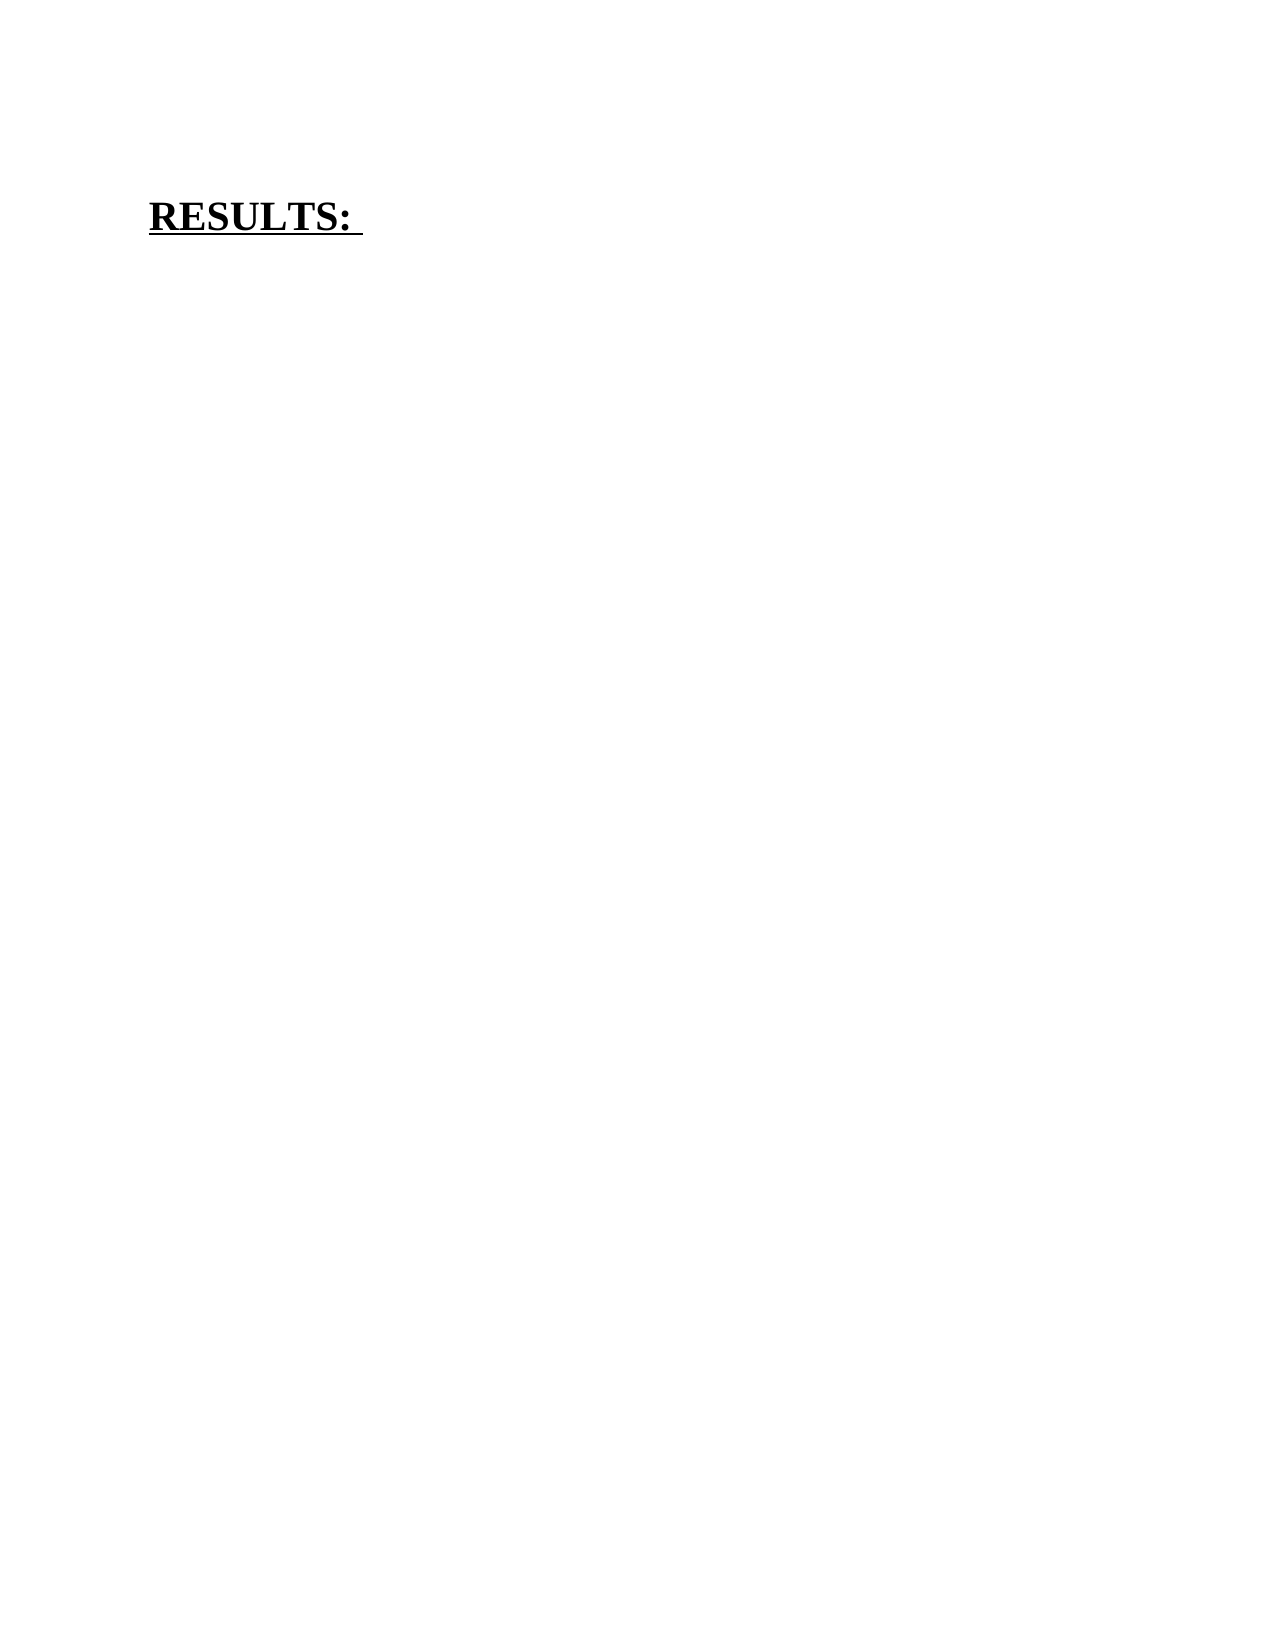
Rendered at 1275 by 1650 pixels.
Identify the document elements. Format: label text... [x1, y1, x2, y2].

text RESULTS: [148, 191, 1117, 239]
